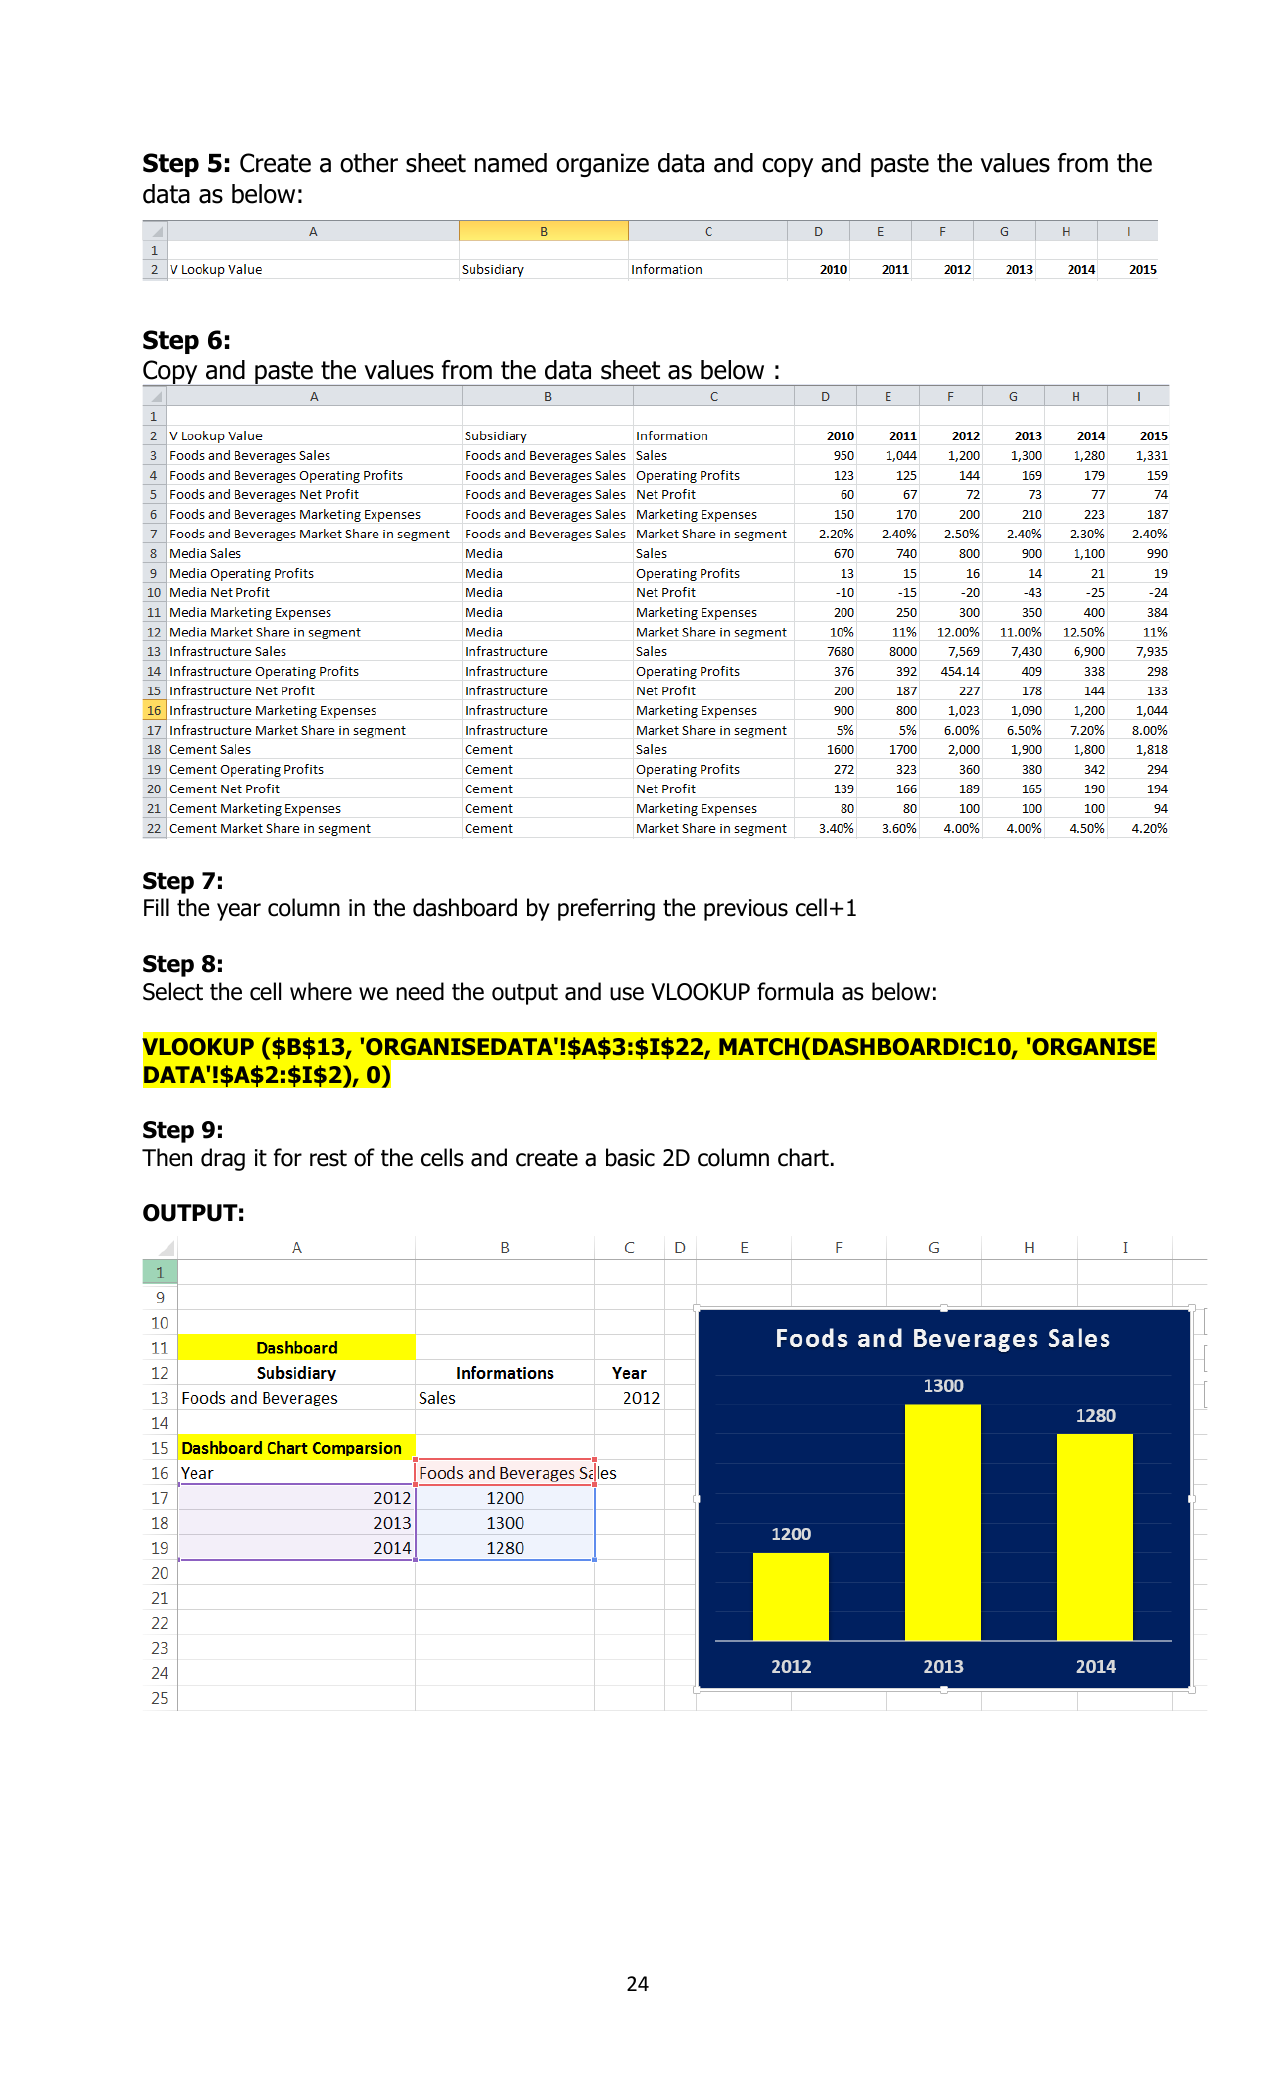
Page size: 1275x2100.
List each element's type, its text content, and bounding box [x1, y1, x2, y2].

text Step 9: [142, 1116, 1170, 1143]
text Step 7: [142, 866, 1170, 894]
text Copy and paste the values from the data sheet as below : [142, 354, 1170, 384]
text VLOOKUP ($B$13, 'ORGANISEDATA'!$A$3:$I$22, MATCH(DASHBOARD!C10, 'ORGANISE DATA'!$A$2:$I$2), 0) [391, 1032, 1170, 1088]
text Step 6: [142, 324, 1170, 354]
text Step 5: Create a other sheet named organize data and copy and paste the values from the data as below: [142, 148, 1170, 208]
text Select the cell where we need the output and use VLOOKUP formula as below: [142, 977, 1170, 1005]
text OUTPUT: [142, 1199, 1170, 1226]
picture [142, 1226, 1208, 1711]
text Step 8: [142, 949, 1170, 977]
picture [142, 220, 1158, 281]
text Fill the year column in the dashboard by preferring the previous cell+1 [142, 894, 1170, 922]
text Then drag it for rest of the cells and create a basic 2D column chart. [142, 1143, 1170, 1171]
picture [142, 384, 1170, 839]
